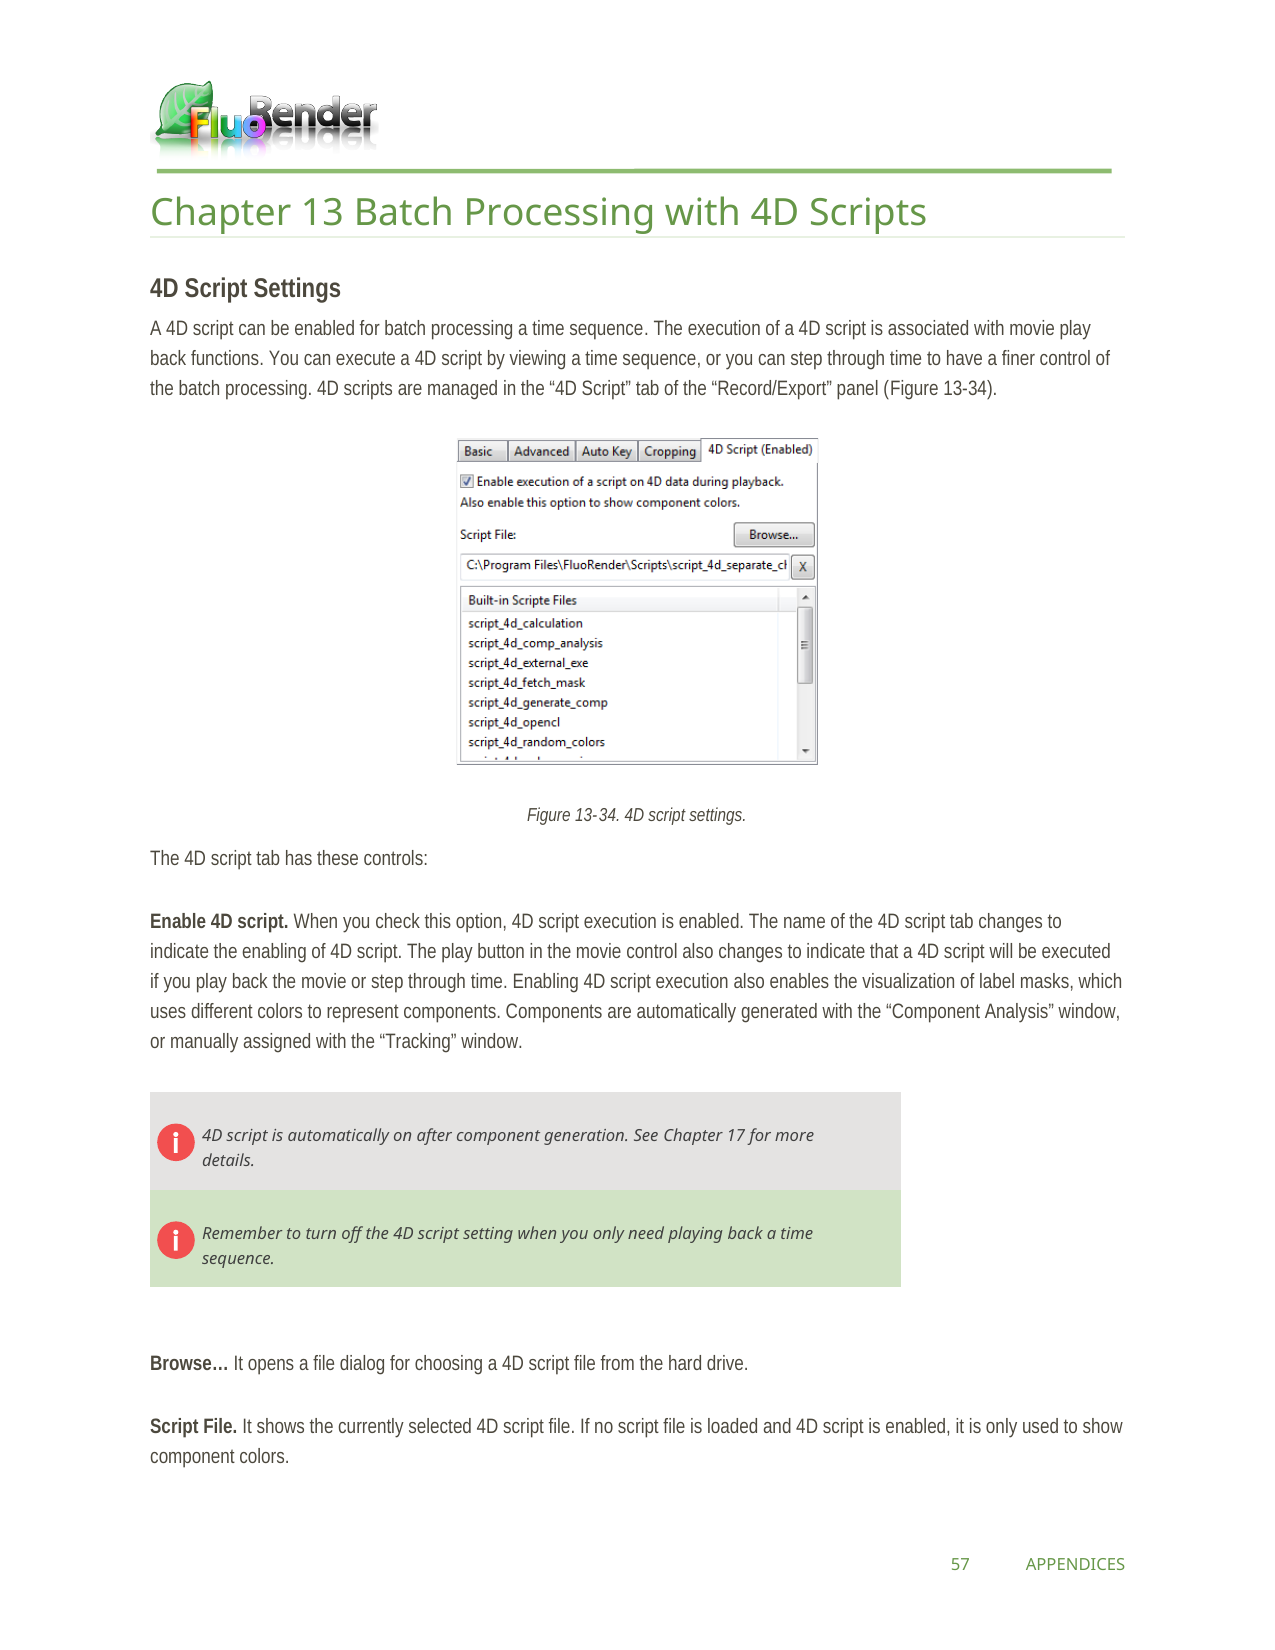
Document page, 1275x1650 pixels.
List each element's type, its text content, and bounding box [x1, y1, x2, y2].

table_header 4D script is automatically on after component generation. See Chapter 17 for more details. [202, 1092, 901, 1190]
subtitle Batch Processing with 4D Scripts [150, 185, 1125, 236]
table_cell Remember to turn off the 4D script setting when you only need playing back a time sequence. [202, 1190, 901, 1287]
text Enable 4D script. When you check this option, 4D script execution is enabled. The name of the 4D script tab changes to indicate the enabling of 4D script. The play button in the movie control also changes to indicate that a 4D script will be executed if you play back the movie or step through time. Enabling 4D script execution also enables the visualization of label masks, which uses different colors to represent components. Components are automatically generated with the “Component Analysis” window, or manually assigned with the “Tracking” window. [150, 909, 1125, 1053]
table_header [150, 1092, 202, 1190]
subtitle 4D Script Settings [150, 272, 1125, 303]
picture [456, 438, 819, 765]
text Browse… It opens a file dialog for choosing a 4D script file from the hard drive. [150, 1351, 1125, 1375]
picture [150, 75, 379, 162]
text Script File. It shows the currently selected 4D script file. If no script file is loaded and 4D script is enabled, it is only used to show component colors. [150, 1414, 1125, 1468]
table_cell [150, 1190, 202, 1287]
text The 4D script tab has these controls: [150, 846, 1125, 870]
